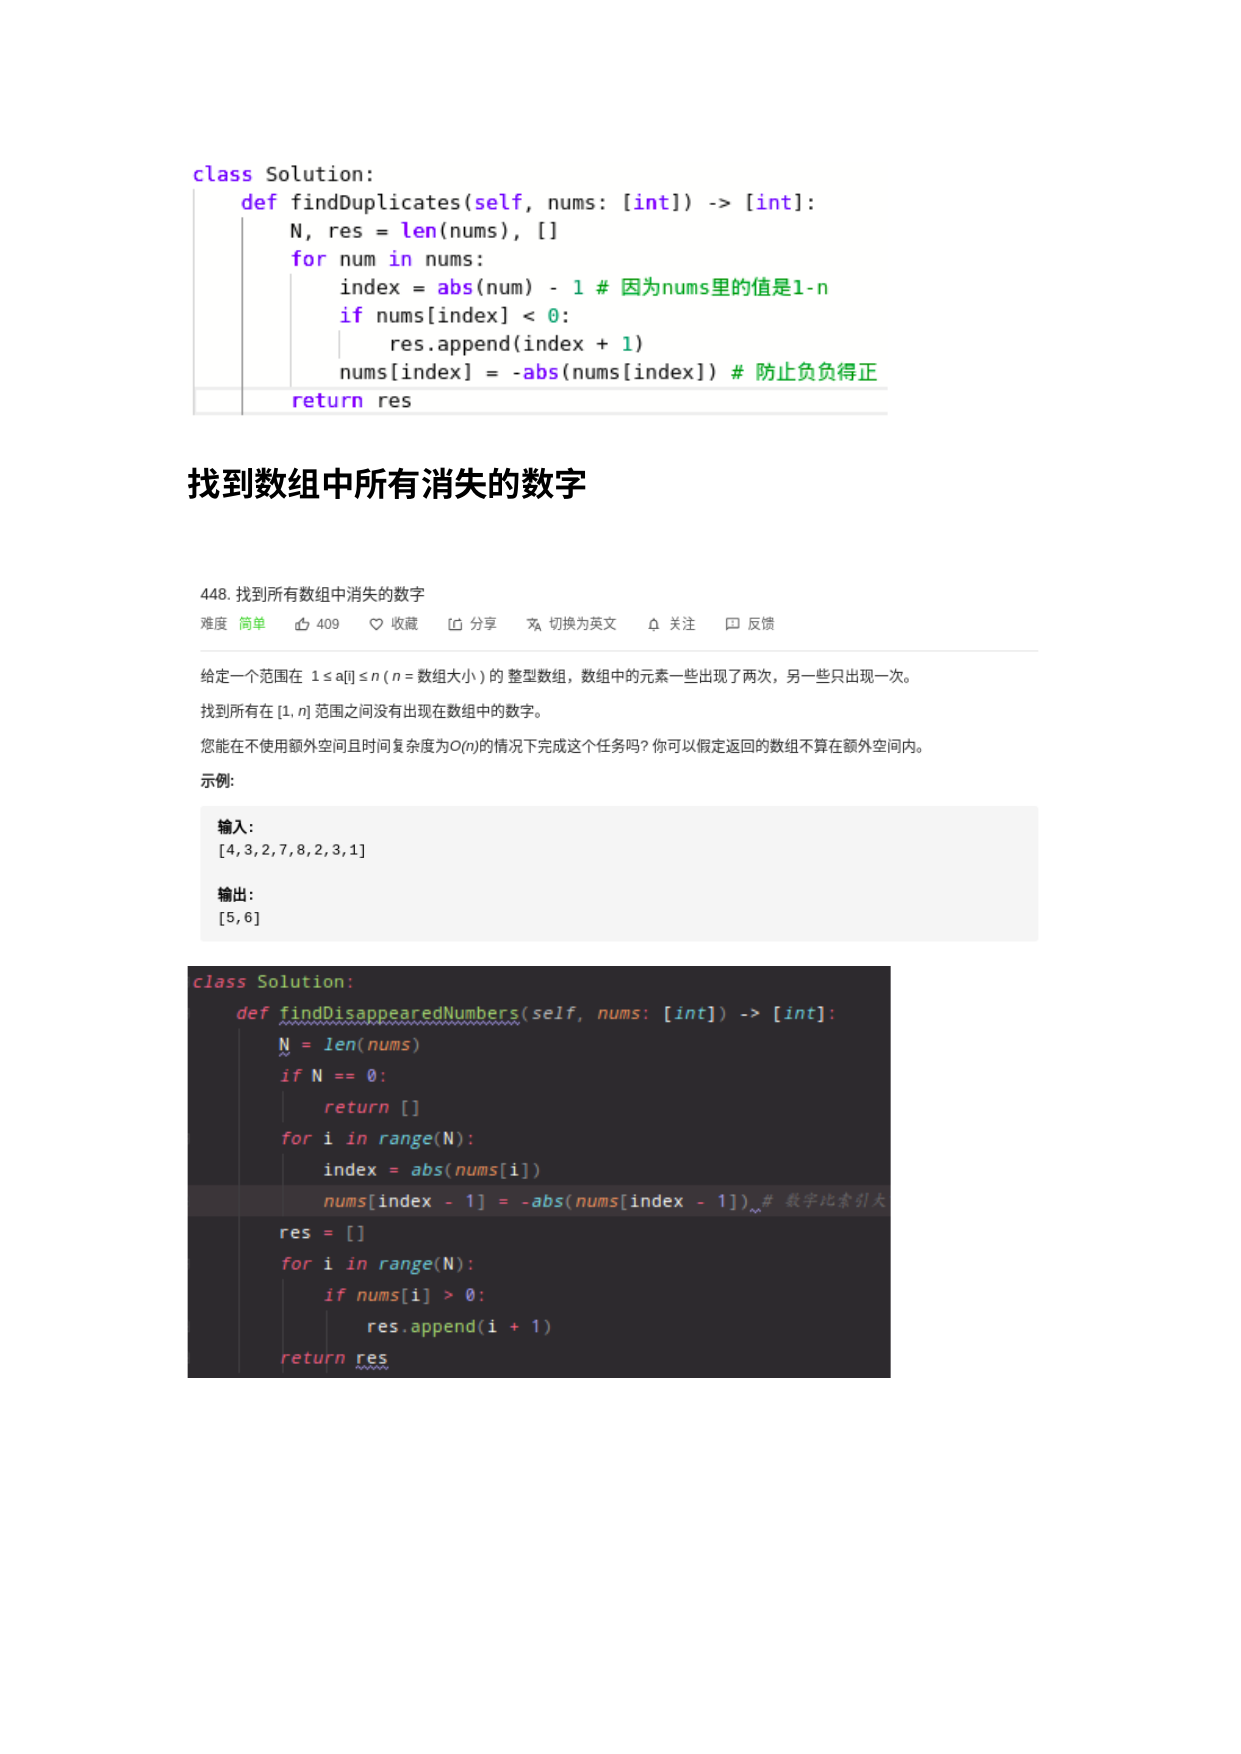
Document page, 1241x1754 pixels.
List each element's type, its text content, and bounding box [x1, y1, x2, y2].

picture [187, 576, 1053, 955]
subtitle 找到数组中所有消失的数字 [187, 449, 1053, 514]
picture [187, 966, 891, 1378]
picture [187, 162, 888, 417]
